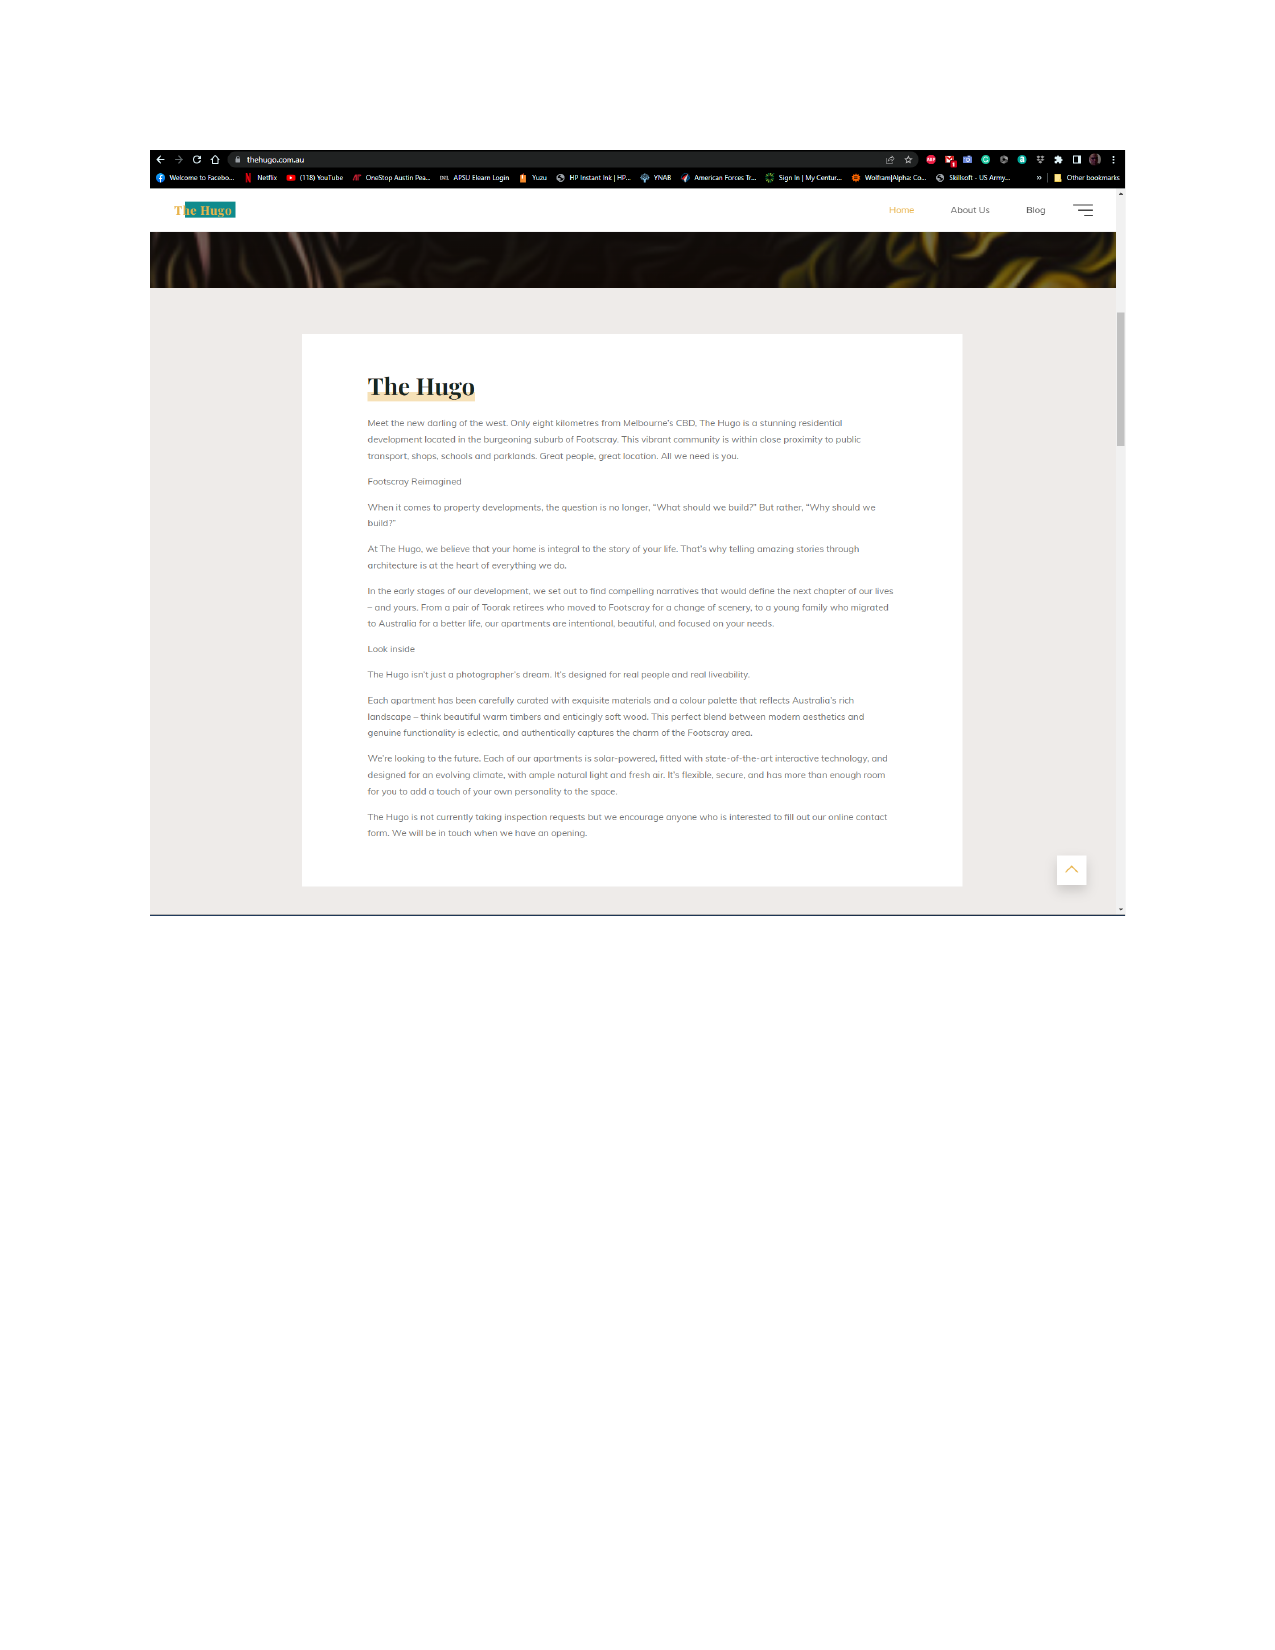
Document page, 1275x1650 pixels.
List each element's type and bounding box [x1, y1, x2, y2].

picture [150, 150, 1125, 916]
